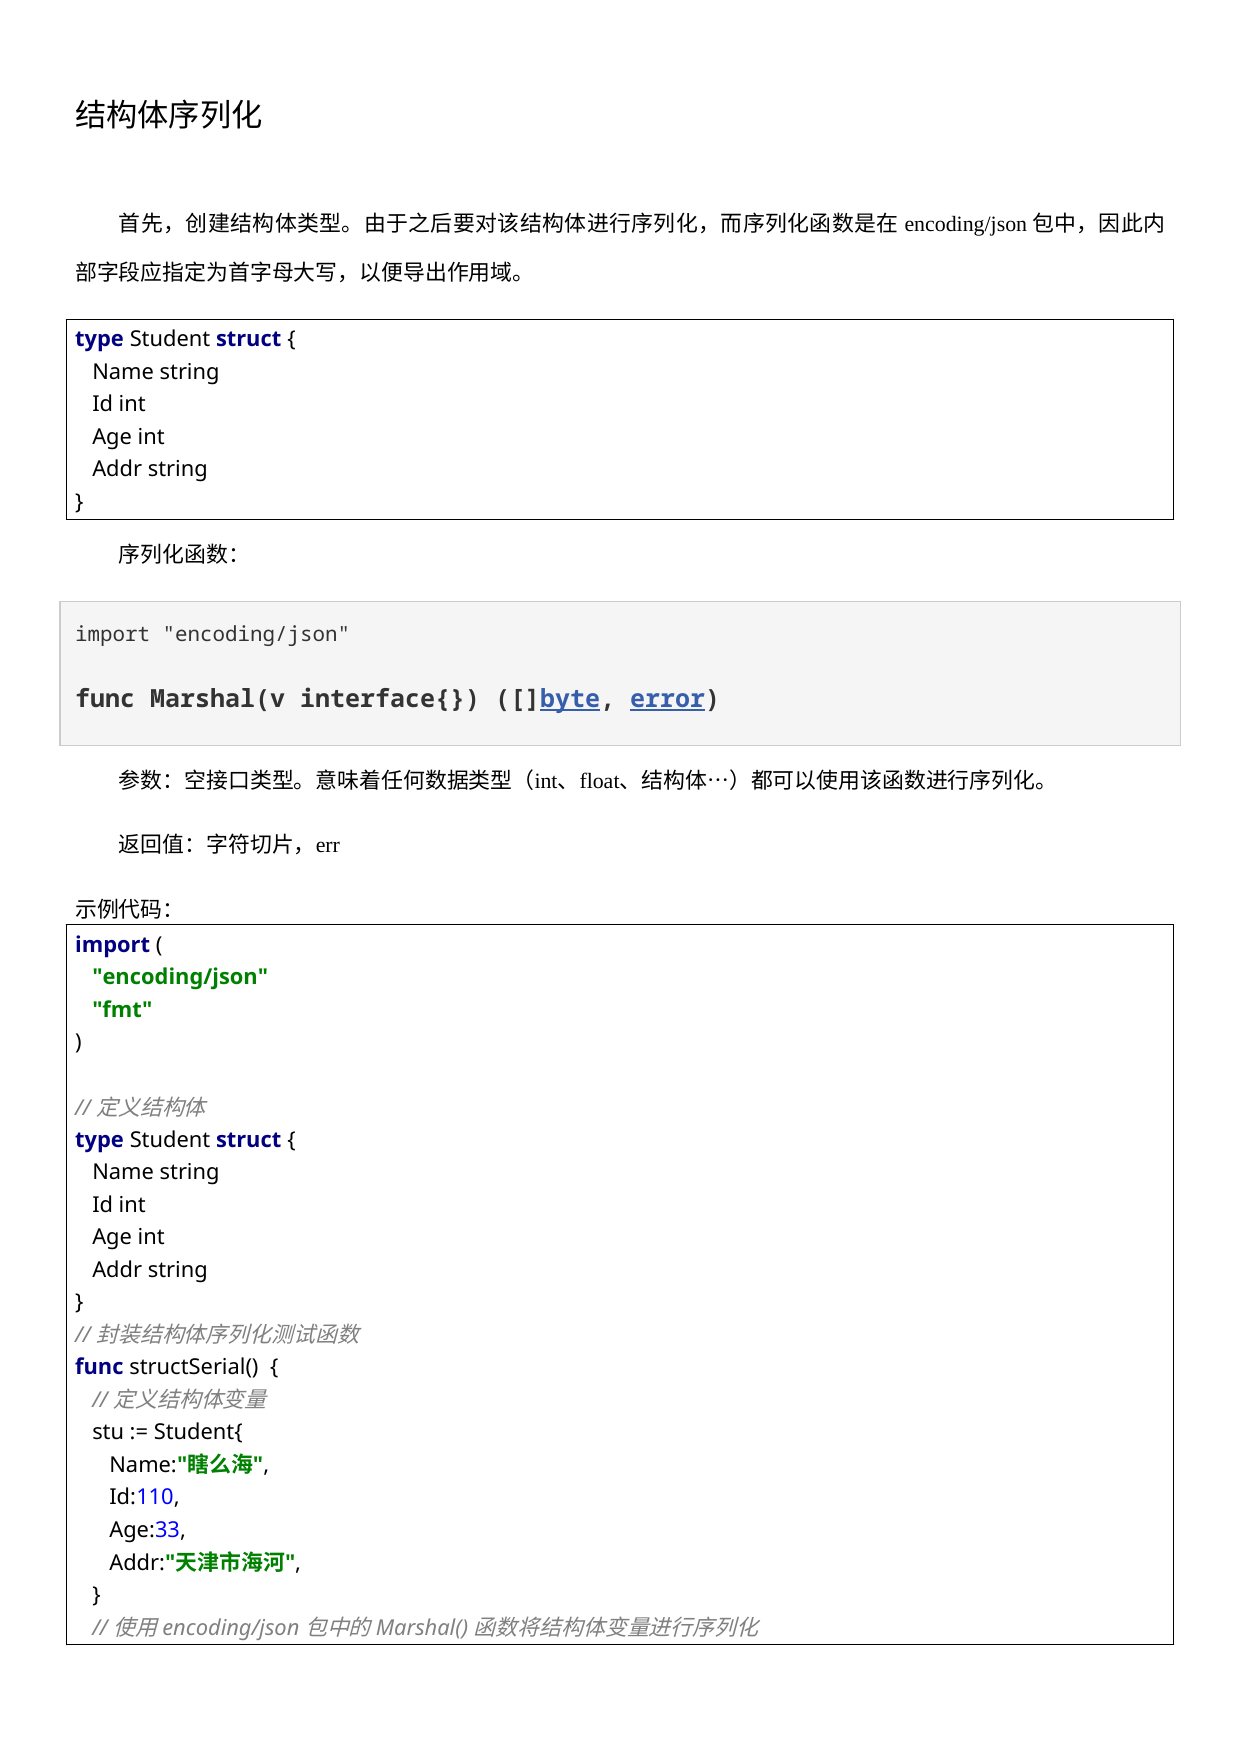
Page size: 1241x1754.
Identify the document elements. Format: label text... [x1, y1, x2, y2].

text import "encoding/json" [61, 602, 1180, 649]
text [67, 925, 1173, 1644]
text 返回值：字符切片，err [75, 827, 1165, 859]
subtitle 结构体序列化 [75, 81, 1165, 146]
text 序列化函数： [75, 536, 1165, 569]
text 首先，创建结构体类型。由于之后要对该结构体进行序列化，而序列化函数是在 encoding/json包中，因此内部字段应指定为首字母大写，以便导出作用域。 [75, 205, 1165, 287]
text func Marshal(v interface{}) ([]byte, error) [61, 649, 1180, 745]
text 示例代码： [75, 892, 1165, 924]
text type Student struct { Name string Id int Age int Addr string } [67, 320, 1173, 519]
text 参数：空接口类型。意味着任何数据类型（int、float、结构体…）都可以使用该函数进行序列化。 [75, 762, 1165, 795]
